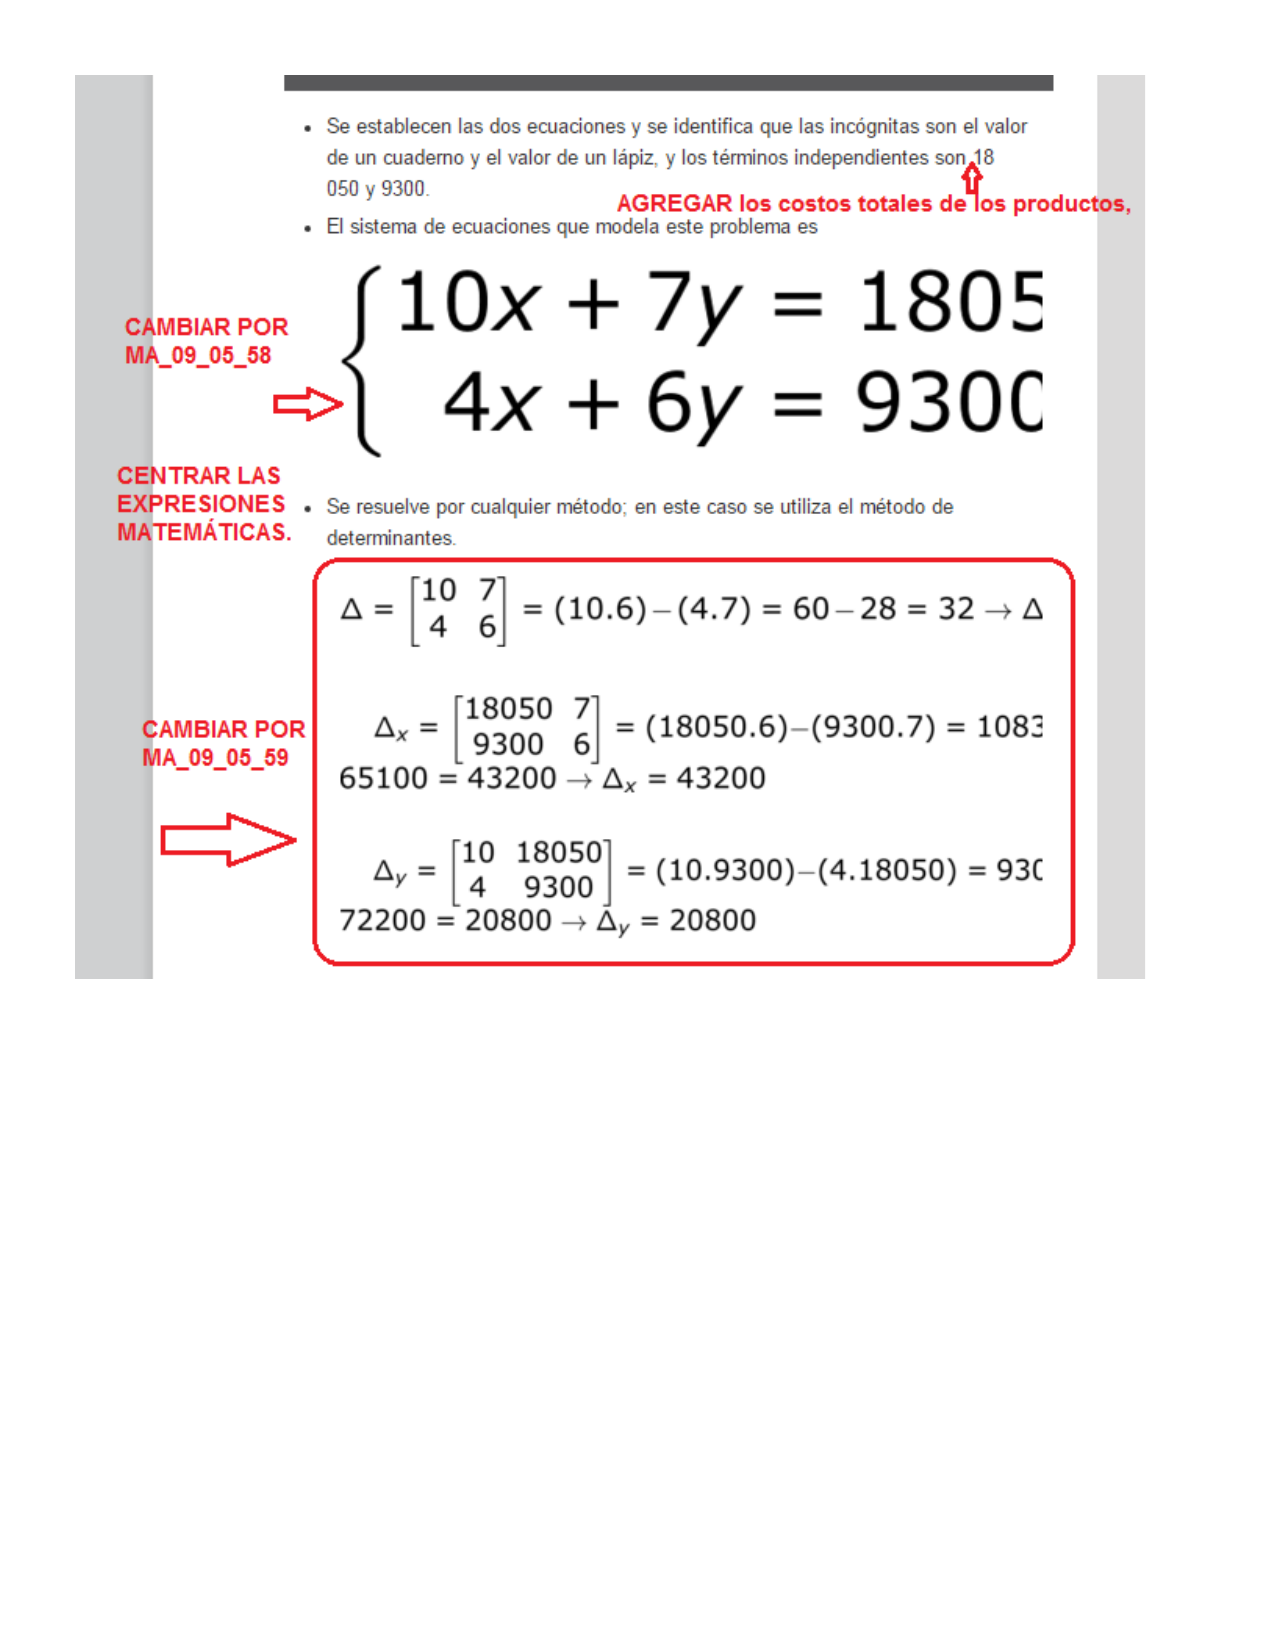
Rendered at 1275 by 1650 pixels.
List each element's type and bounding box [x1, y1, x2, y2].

picture [75, 75, 1146, 979]
